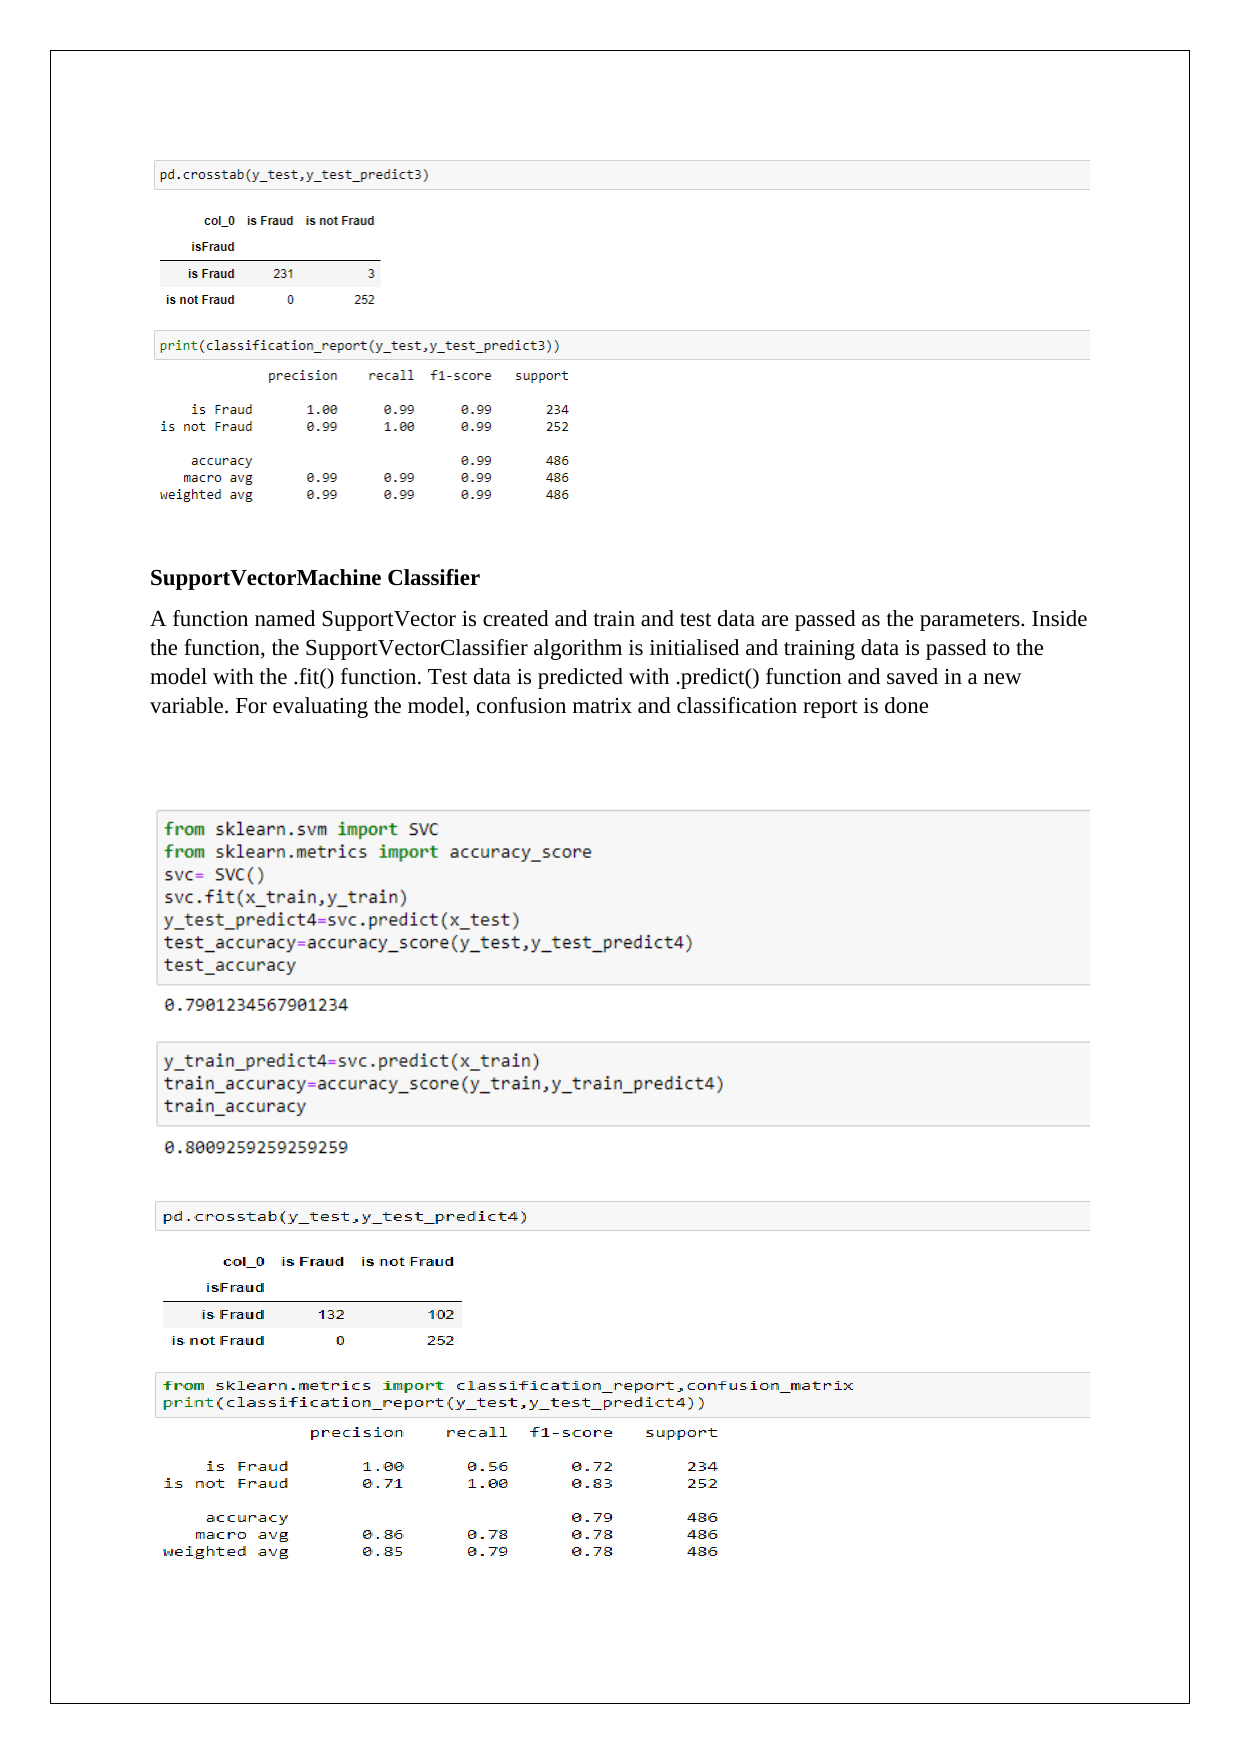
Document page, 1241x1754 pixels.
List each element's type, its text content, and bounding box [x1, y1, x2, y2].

picture [150, 150, 1090, 520]
picture [150, 1186, 1090, 1577]
text SupportVectorMachine Classifier [150, 535, 1090, 590]
picture [150, 803, 1090, 1172]
text A function named SupportVector is created and train and test data are passed as the parameters. Inside the function, the SupportVectorClassifier algorithm is initialised and training data is passed to the model with the .fit() function. Test data is predicted with .predict() function and saved in a new variable. For evaluating the model, confusion matrix and classification report is done [150, 605, 1090, 719]
